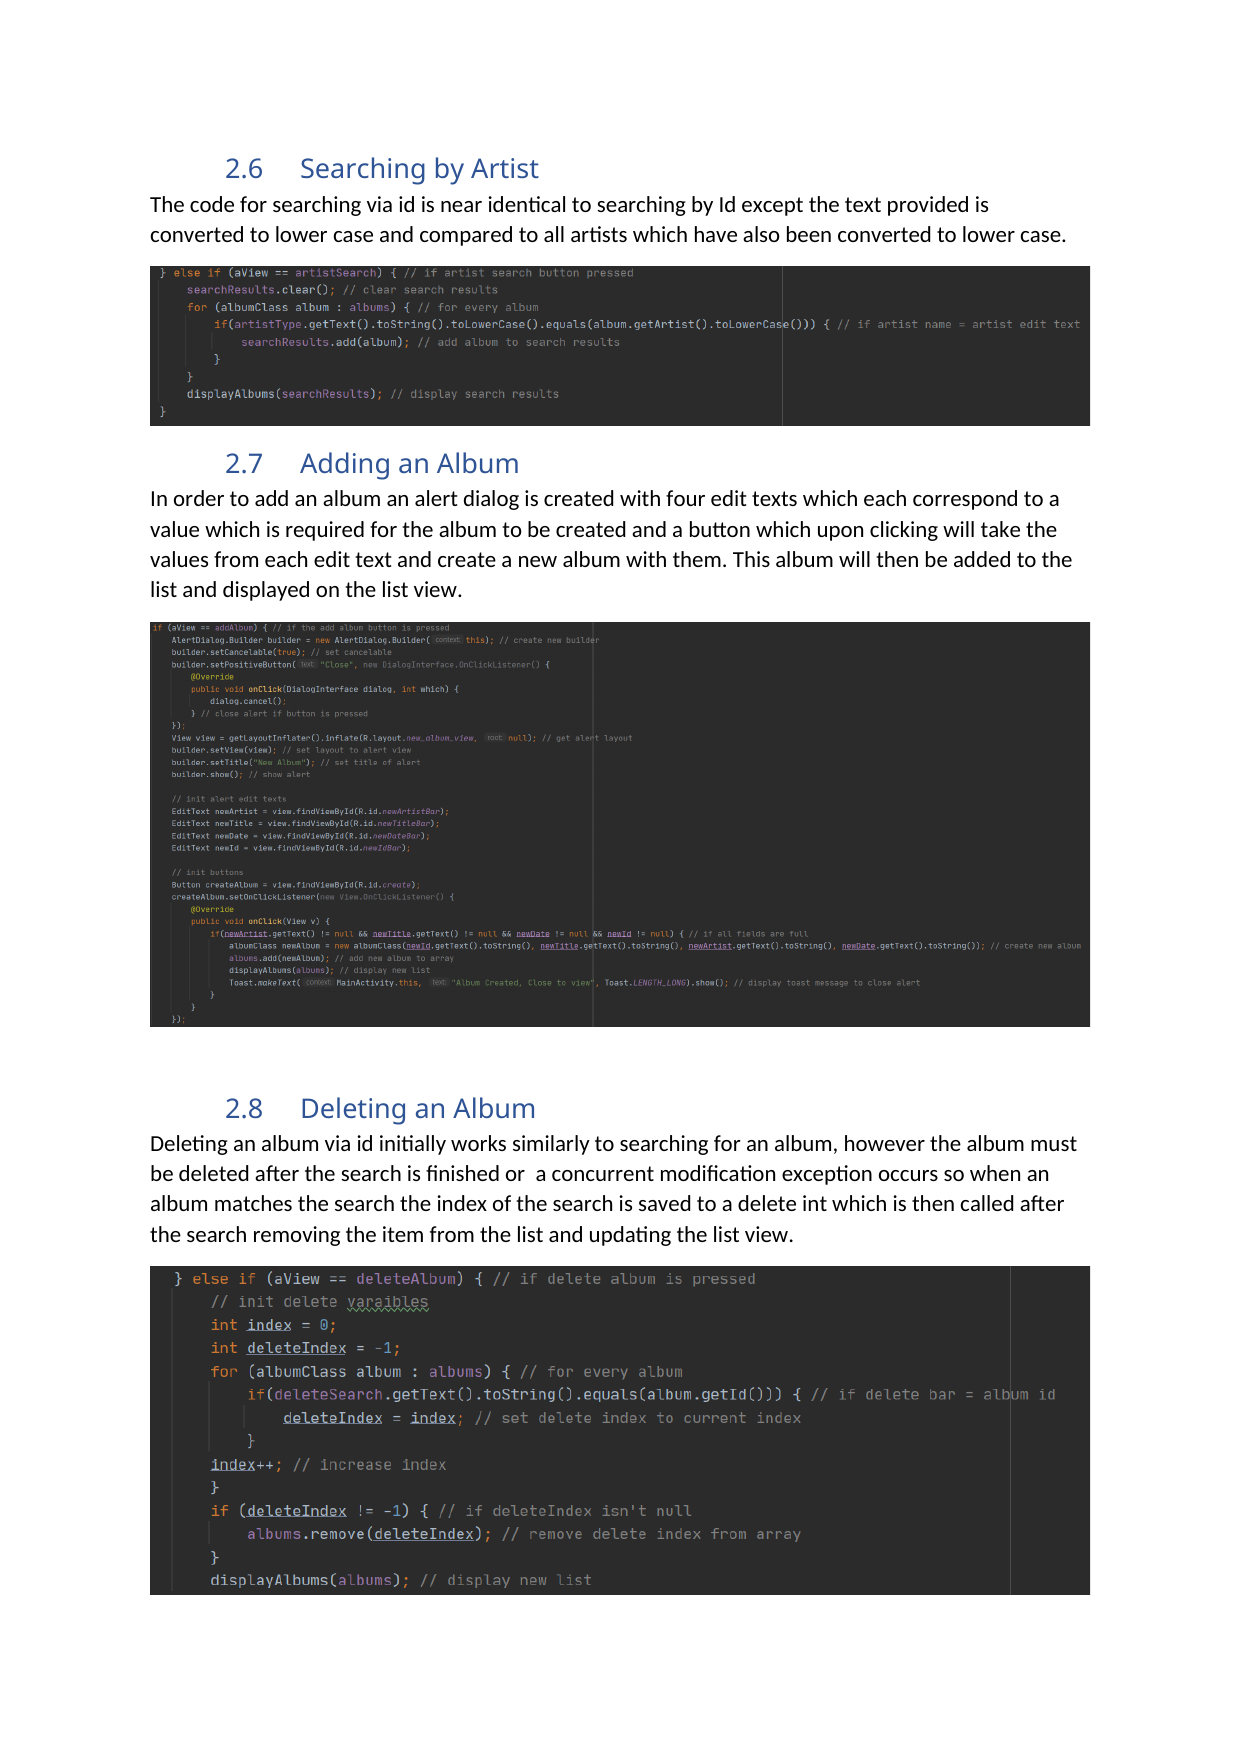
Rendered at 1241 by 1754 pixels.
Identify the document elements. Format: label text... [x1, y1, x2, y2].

picture [150, 1266, 1091, 1595]
subtitle Adding an Album [225, 445, 1090, 482]
picture [150, 266, 1091, 426]
text The code for searching via id is near identical to searching by Id except the text provided is converted to lower case and compared to all artists which have also been converted to lower case. [150, 190, 1090, 248]
picture [150, 622, 1091, 1027]
text In order to add an album an alert dialog is created with four edit texts which each correspond to a value which is required for the album to be created and a button which upon clicking will take the values from each edit text and create a new album with them. This album will then be added to the list and displayed on the list view. [150, 484, 1090, 603]
subtitle Searching by Artist [225, 150, 1090, 187]
subtitle Deleting an Album [225, 1089, 1090, 1126]
text Deleting an album via id initially works similarly to searching for an album, however the album must be deleted after the search is finished or a concurrent modification exception occurs so when an album matches the search the index of the search is saved to a delete int which is then called after the search removing the item from the list and updating the list view. [150, 1129, 1090, 1248]
